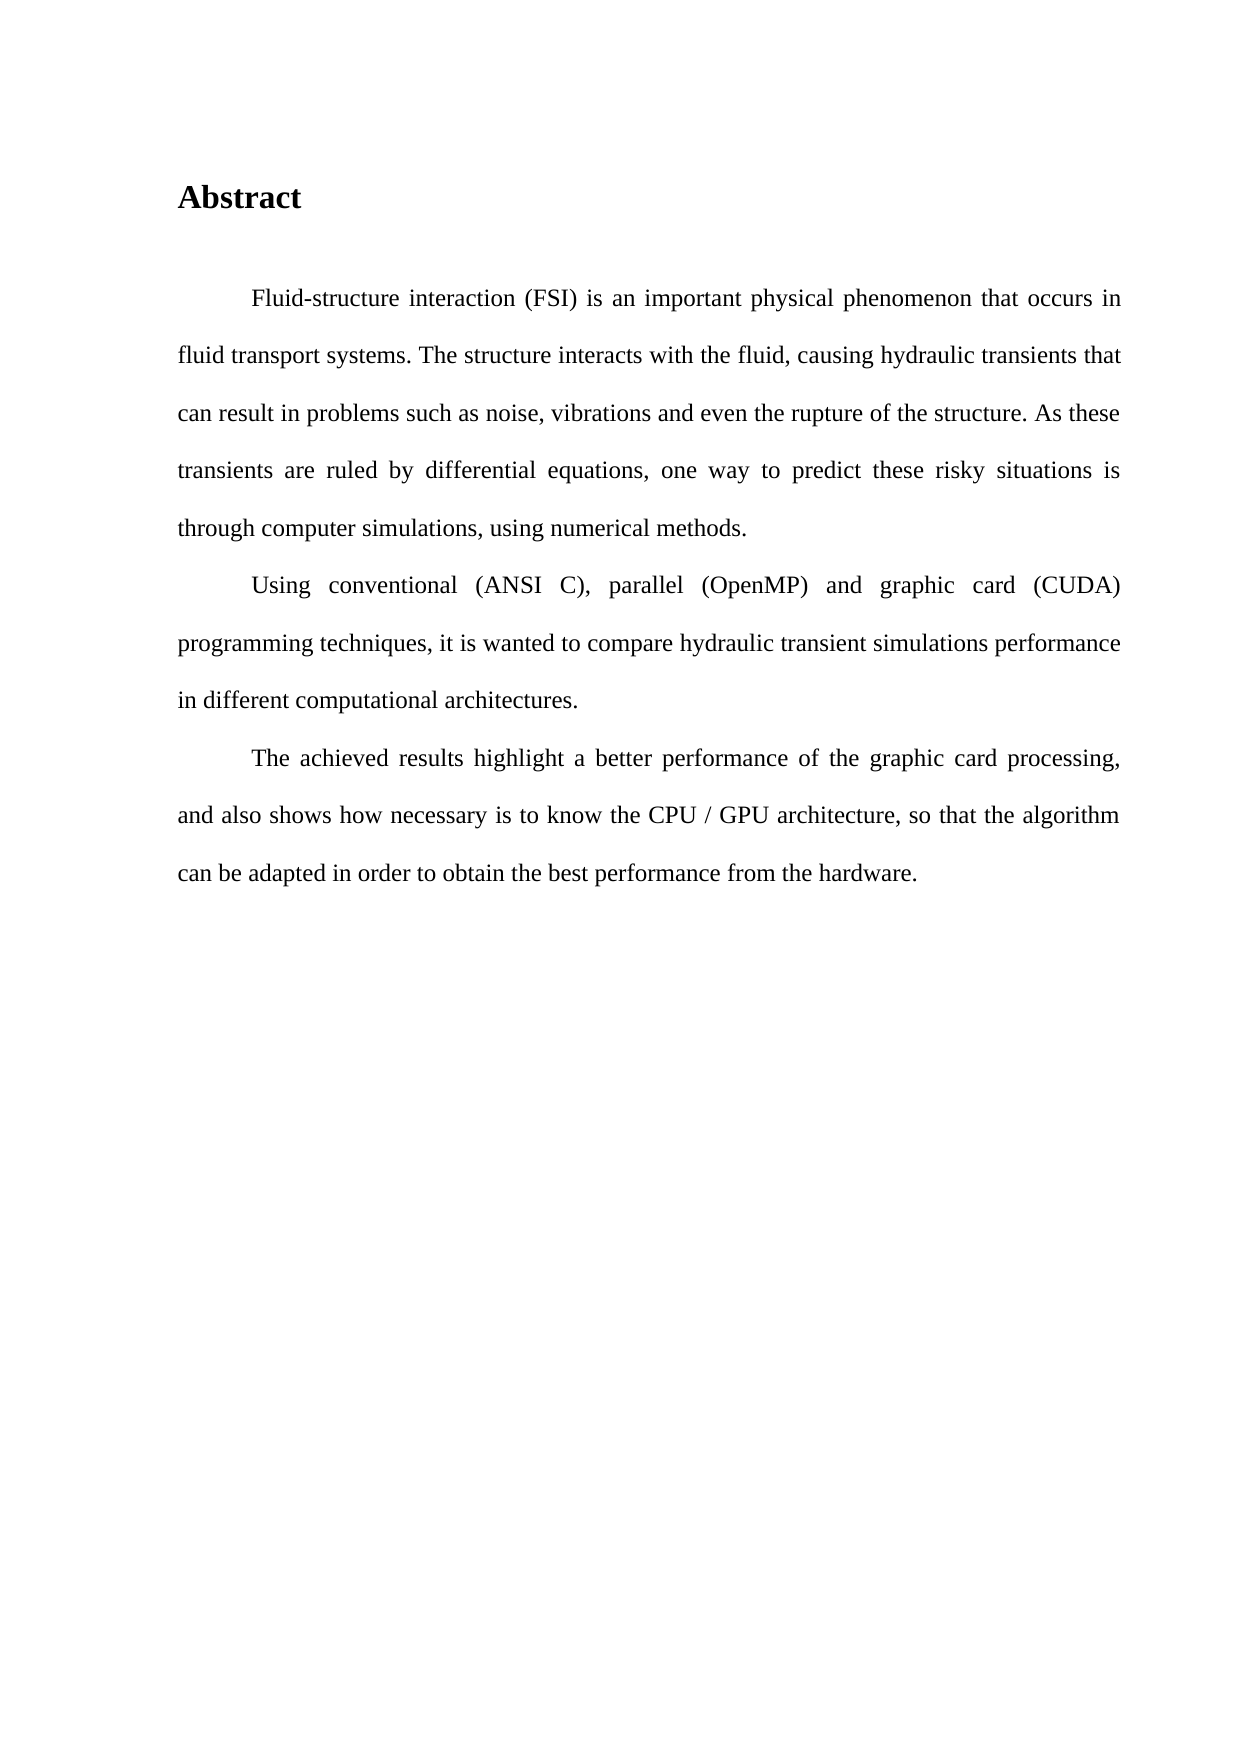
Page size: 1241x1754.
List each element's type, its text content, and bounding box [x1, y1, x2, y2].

list Using conventional (ANSI C), parallel (OpenMP) and graphic card (CUDA) programming techniques, it is wanted to compare hydraulic transient simulations performance in different computational architectures. [177, 570, 1122, 714]
list The achieved results highlight a better performance of the graphic card processing, and also shows how necessary is to know the CPU / GPU architecture, so that the algorithm can be adapted in order to obtain the best performance from the hardware. [177, 743, 1122, 887]
text Abstract [177, 177, 1122, 216]
list Fluid-structure interaction (FSI) is an important physical phenomenon that occurs in fluid transport systems. The structure interacts with the fluid, causing hydraulic transients that can result in problems such as noise, vibrations and even the rupture of the structure. As these transients are ruled by differential equations, one way to predict these risky situations is through computer simulations, using numerical methods. [177, 283, 1122, 542]
